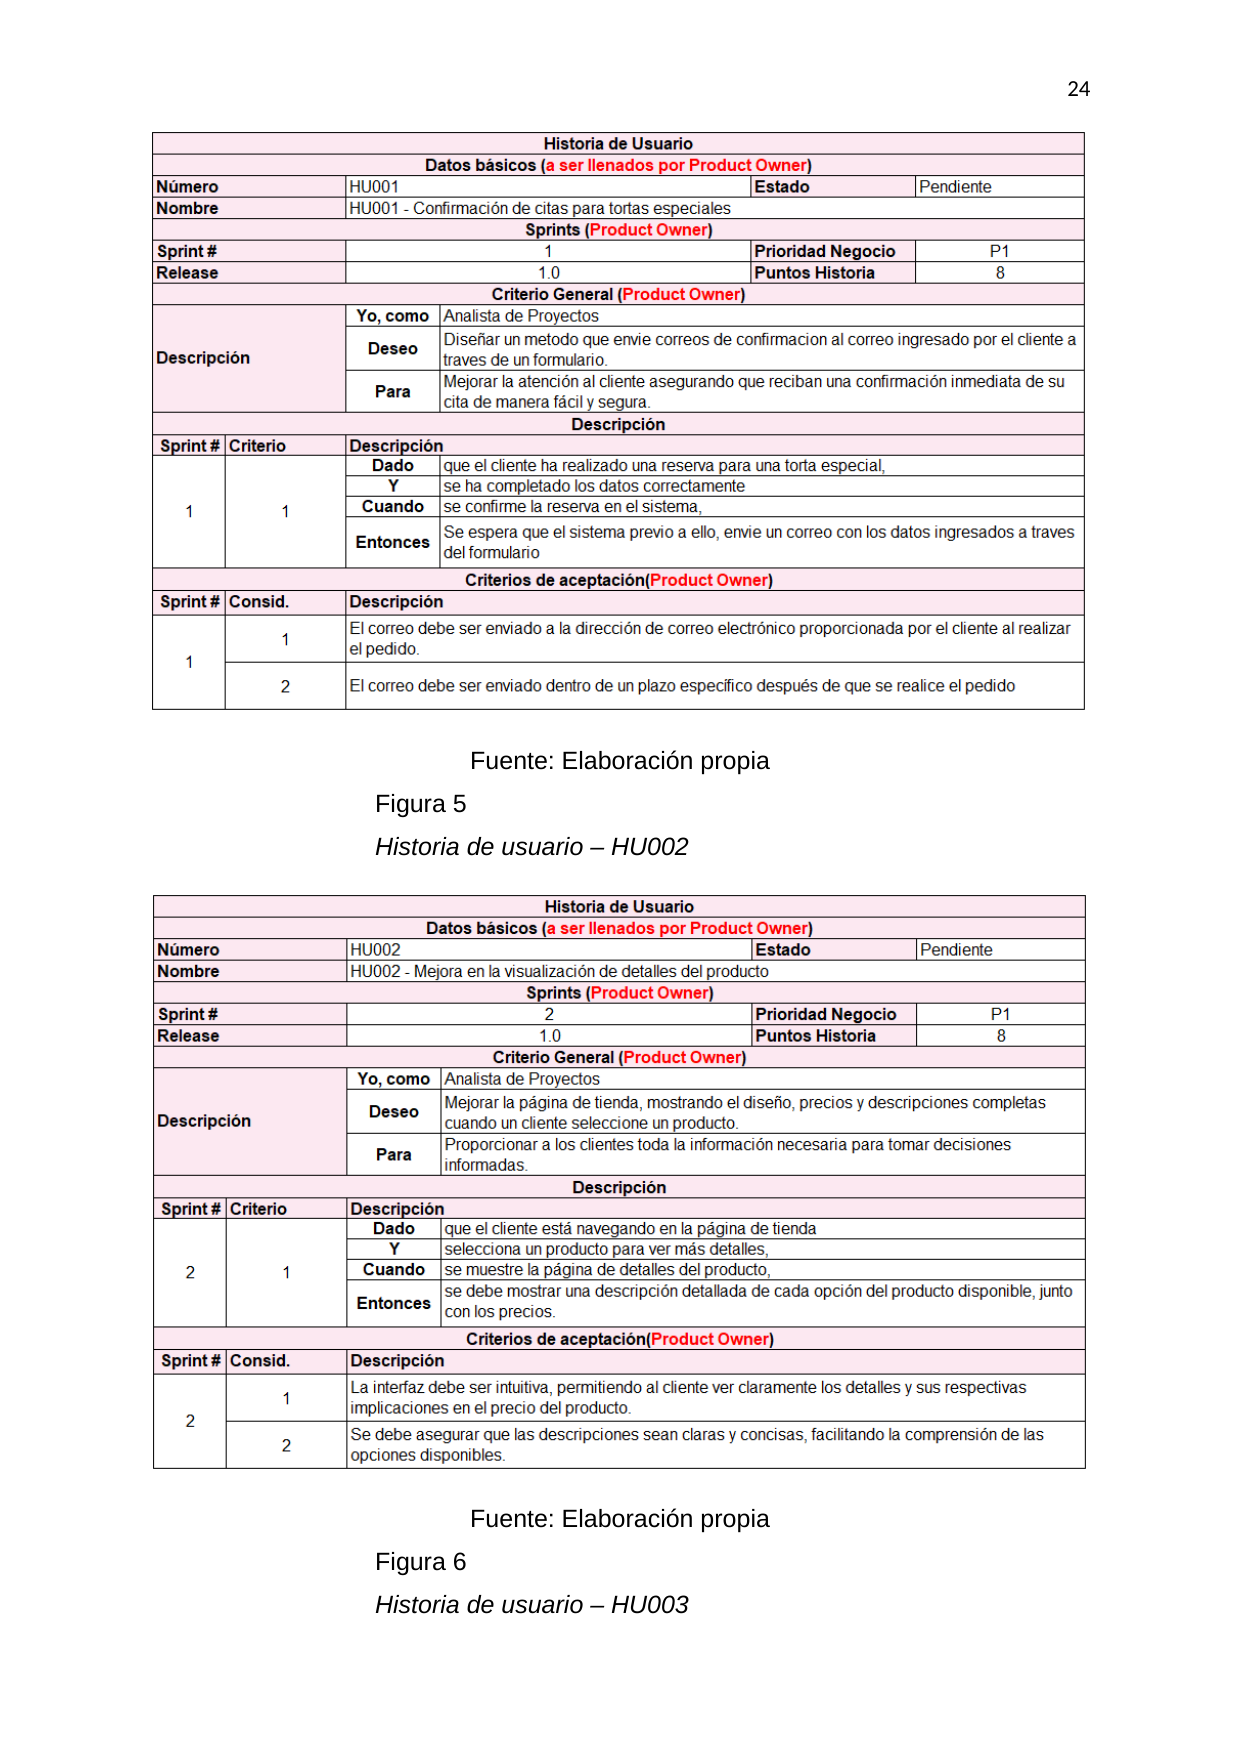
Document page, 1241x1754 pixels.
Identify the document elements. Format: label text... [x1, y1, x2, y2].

list Fuente: Elaboración propia [150, 1504, 1090, 1533]
list Figura 6 [375, 1547, 1090, 1576]
list Historia de usuario – HU003 [375, 1591, 1090, 1619]
list Historia de usuario – HU002 [375, 832, 1090, 861]
picture [150, 892, 1091, 1474]
list Figura 5 [375, 789, 1090, 818]
picture [150, 129, 1091, 716]
list Fuente: Elaboración propia [150, 746, 1090, 775]
